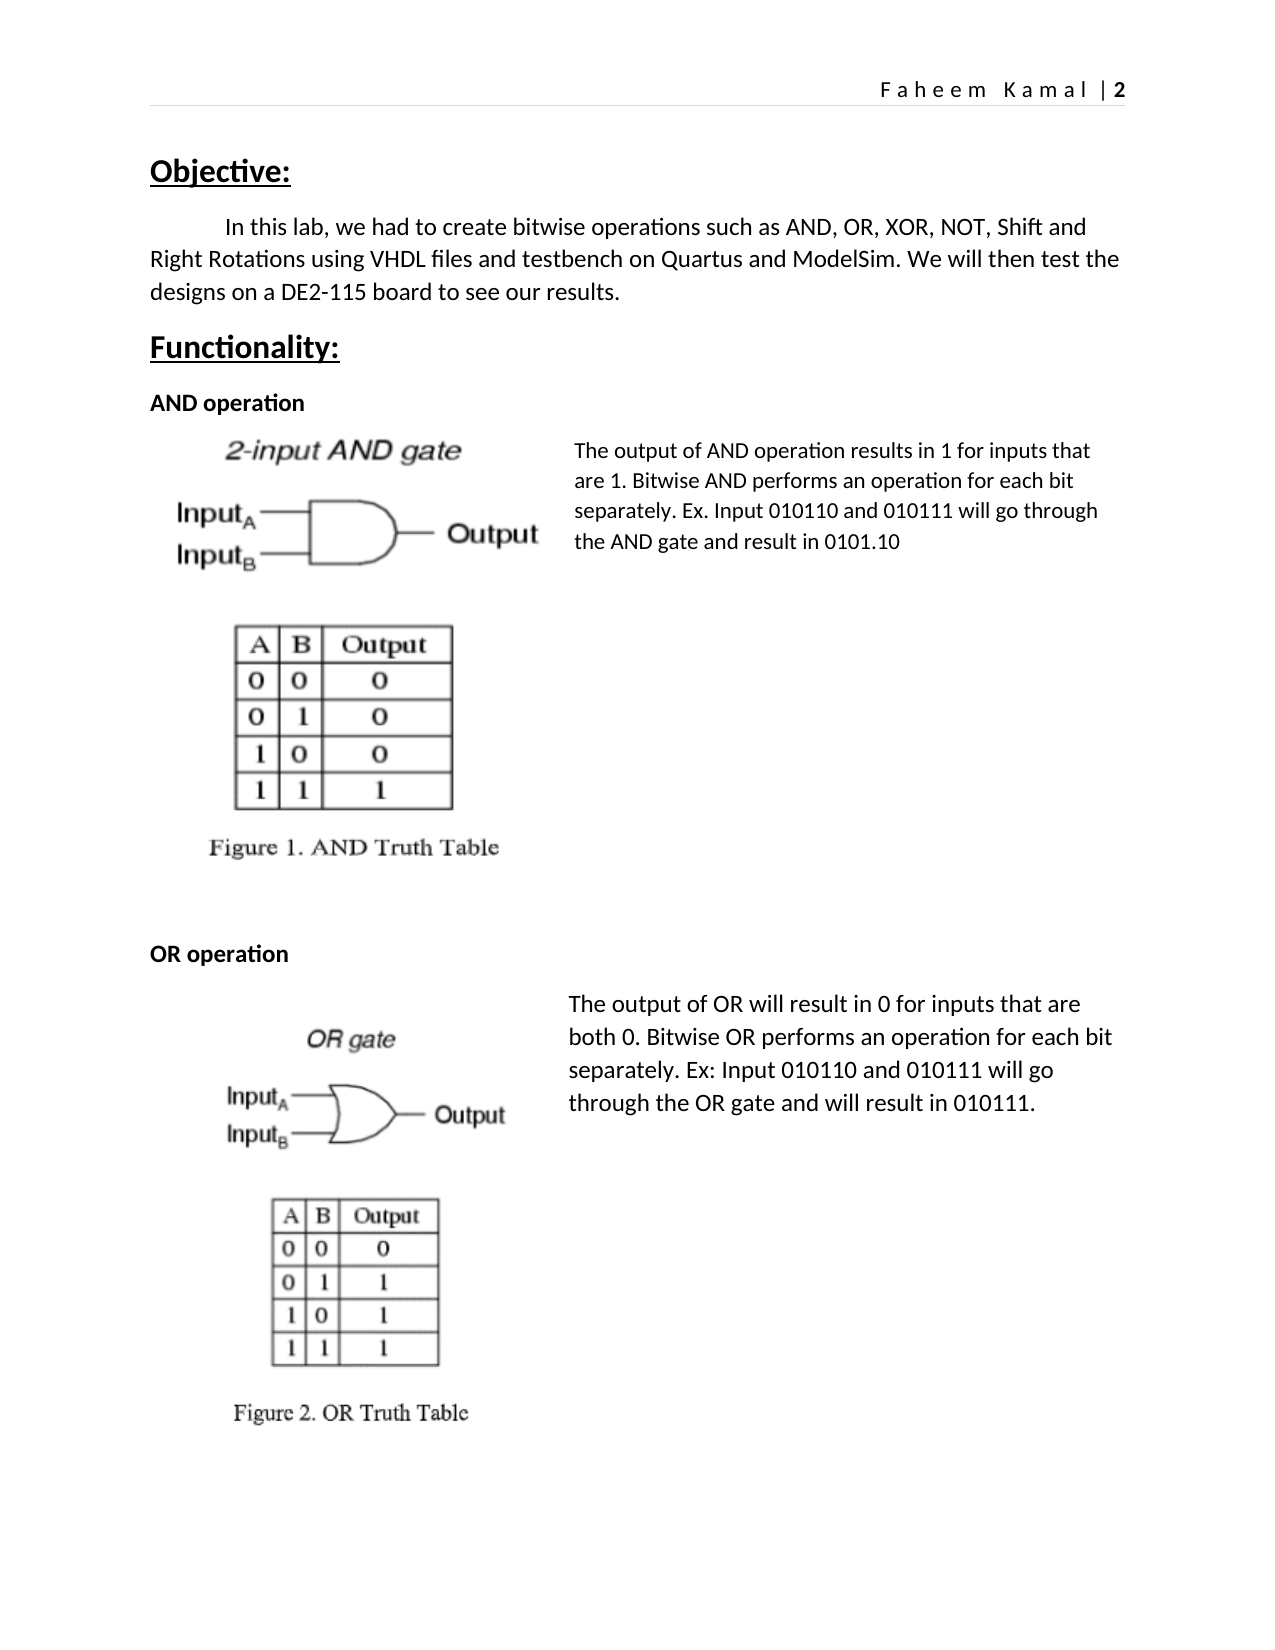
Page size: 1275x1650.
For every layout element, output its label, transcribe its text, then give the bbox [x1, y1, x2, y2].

text AND operation [150, 387, 1125, 417]
picture [150, 435, 556, 887]
text In this lab, we had to create bitwise operations such as AND, OR, XOR, NOT, Shift and Right Rotations using VHDL files and testbench on Quartus and ModelSim. We will then test the designs on a DE2-115 board to see our results. [150, 211, 1125, 307]
text OR operation [150, 938, 1125, 969]
text Functionality: [150, 326, 1125, 367]
text Objective: [150, 150, 1125, 191]
picture [150, 987, 550, 1462]
